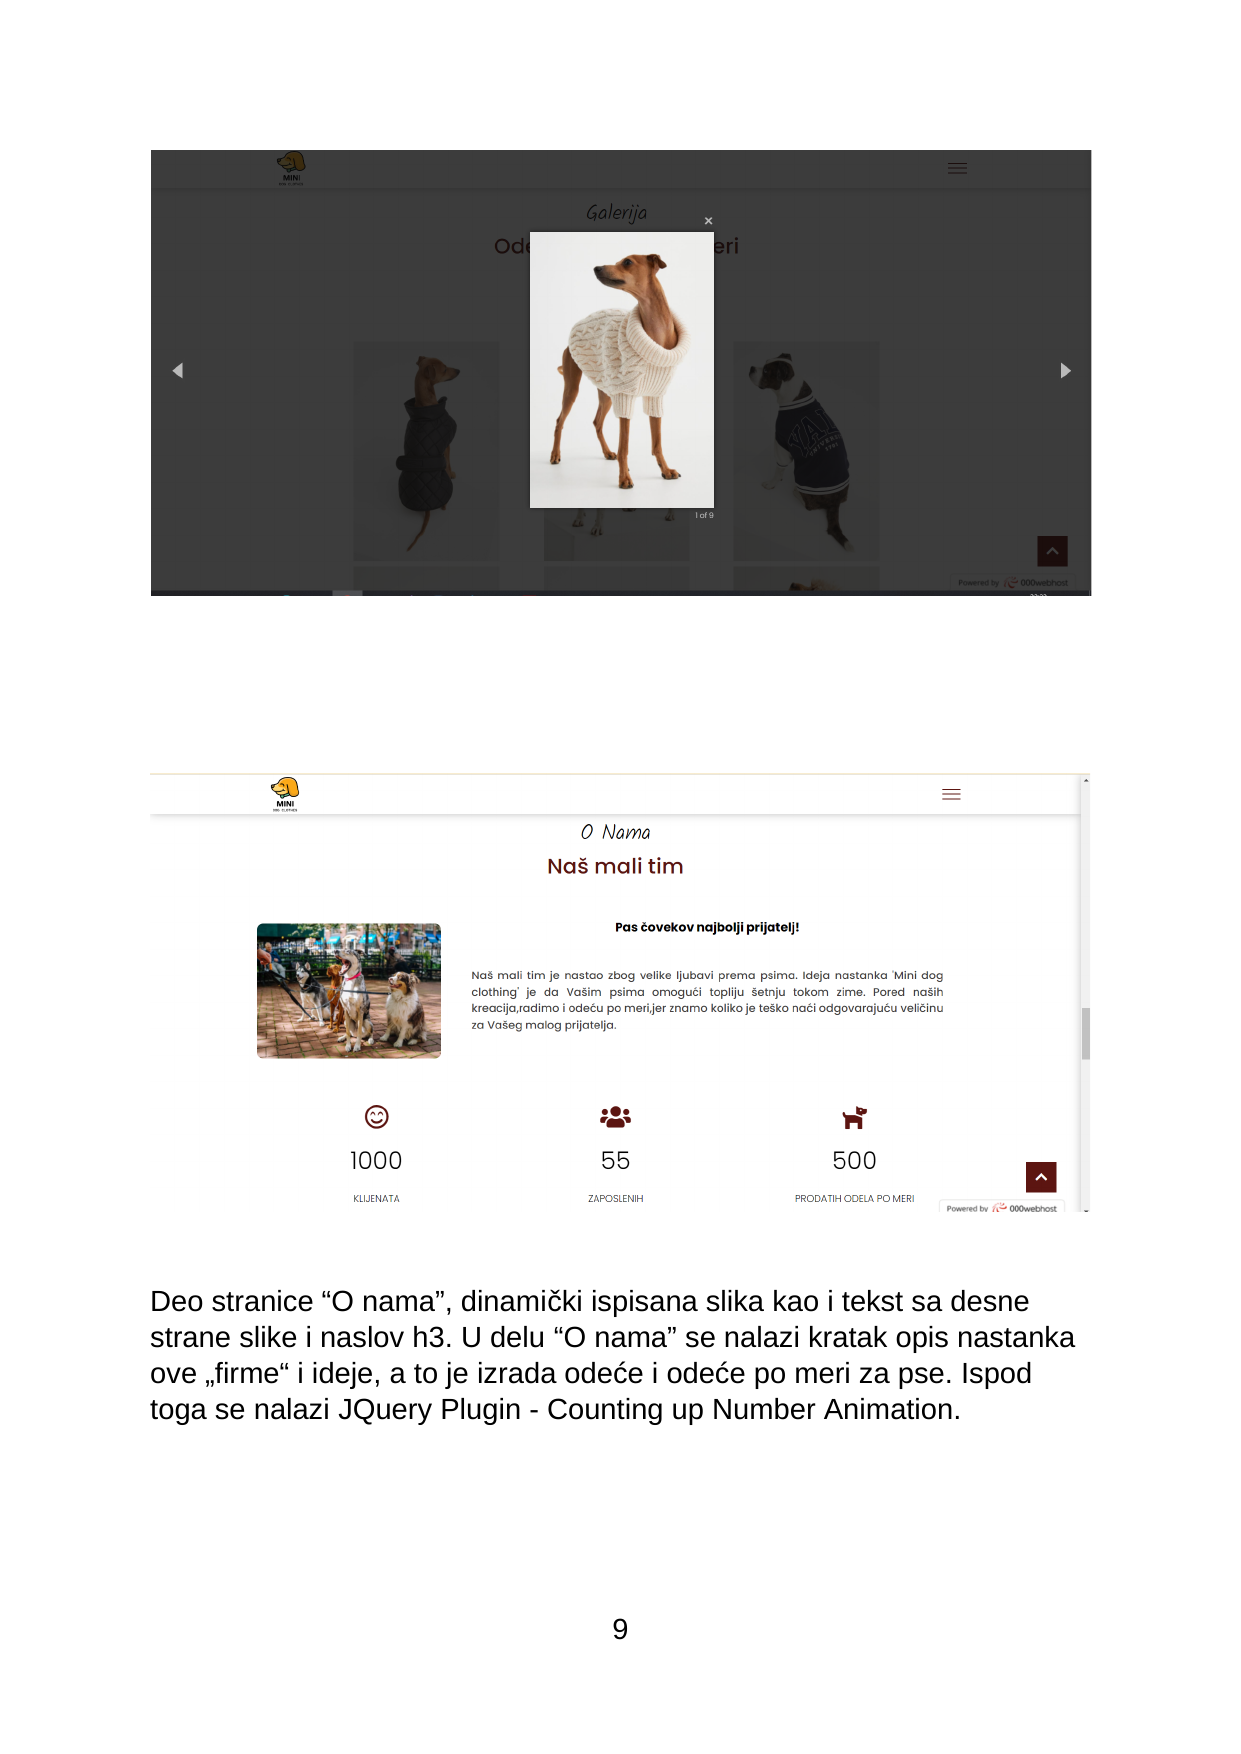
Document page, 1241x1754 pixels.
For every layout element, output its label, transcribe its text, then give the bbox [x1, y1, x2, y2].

text Deo stranice “O nama”, dinamički ispisana slika kao i tekst sa desne strane slike i naslov h3. U delu “O nama” se nalazi kratak opis nastanka ove „firme“ i ideje, a to je izrada odeće i odeće po meri za pse. Ispod toga se nalazi JQuery Plugin - Counting up Number Animation. [150, 1284, 1090, 1426]
picture [150, 773, 1091, 1212]
picture [151, 150, 1092, 596]
